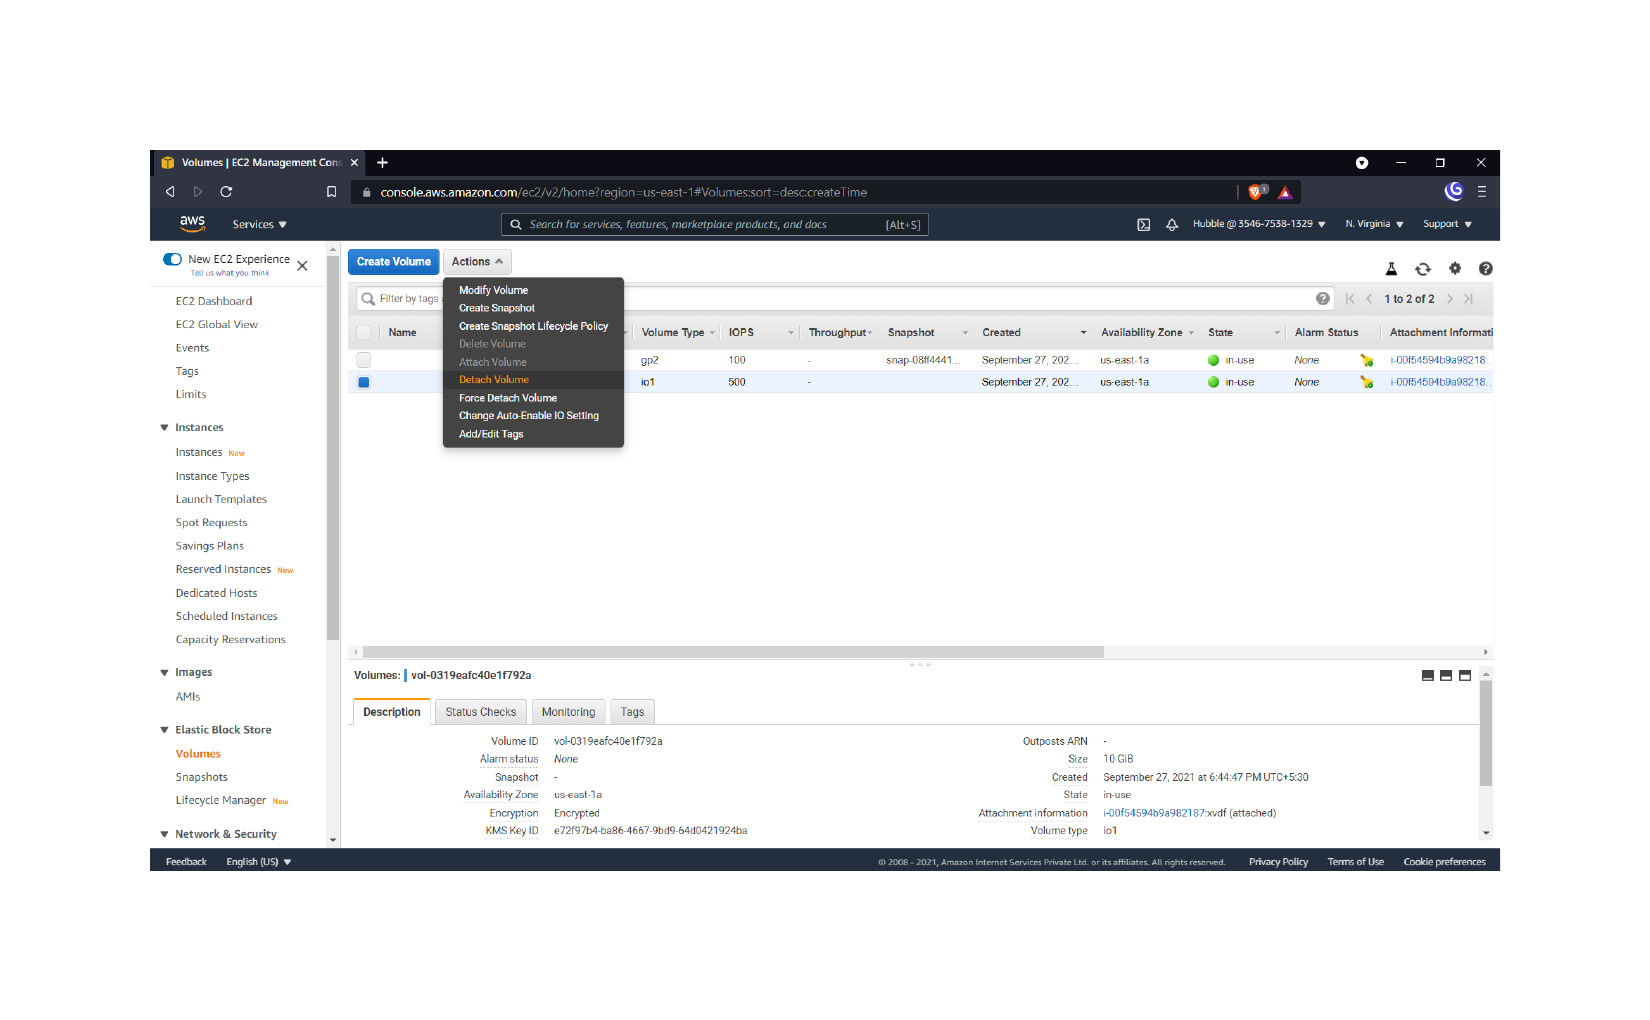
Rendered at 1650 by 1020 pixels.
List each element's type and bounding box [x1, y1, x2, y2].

picture [150, 150, 1500, 871]
